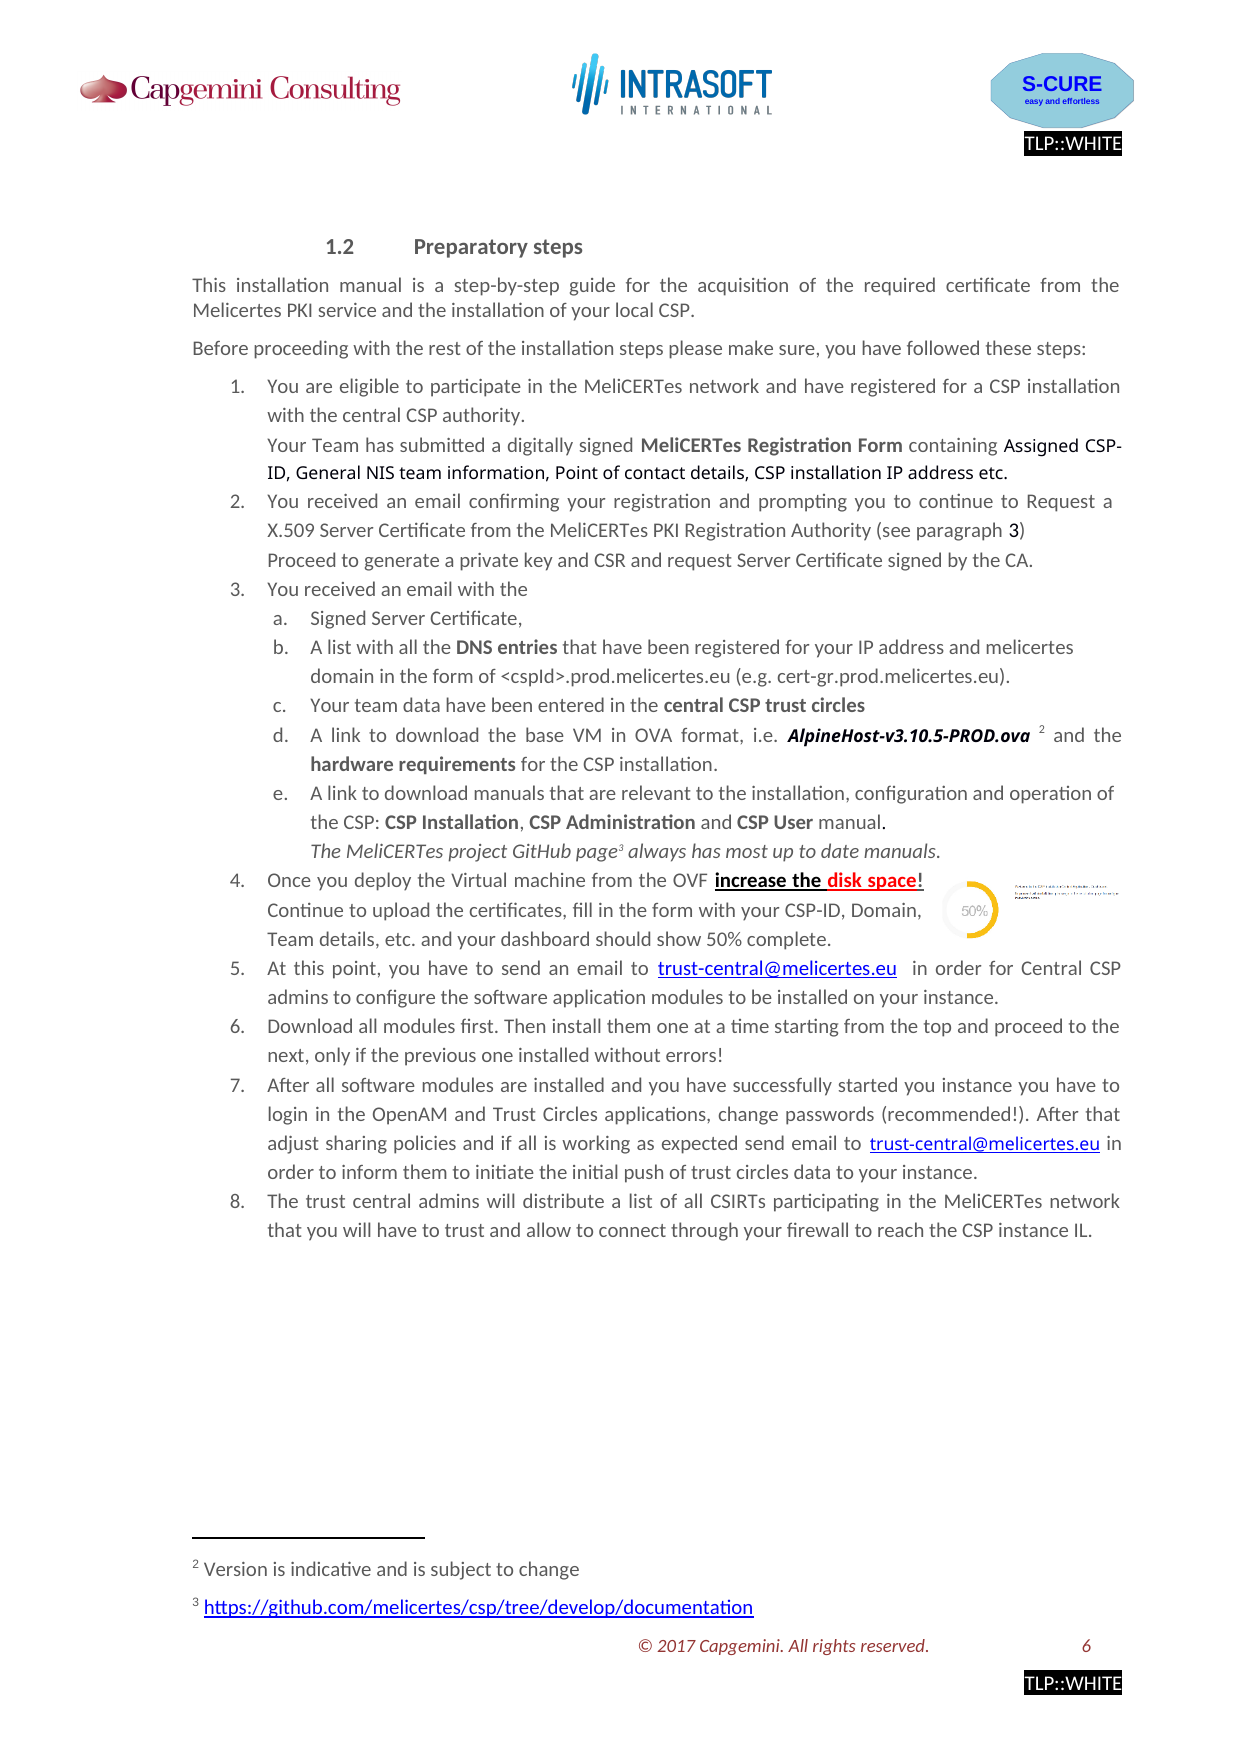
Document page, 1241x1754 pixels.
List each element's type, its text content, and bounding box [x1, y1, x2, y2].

text Before proceeding with the rest of the installation steps please make sure, you have followed these steps: [192, 336, 1122, 361]
picture [571, 52, 773, 116]
list You received an email with the [229, 576, 1122, 601]
list You received an email confirming your registration and prompting you to continue to Request a X.509 Server Certificate from the MeliCERTes PKI Registration Authority (see paragraph 3) [229, 488, 1122, 543]
list A list with all the DNS entries that have been registered for your IP address and melicertes domain in the form of <cspId>.prod.melicertes.eu (e.g. cert-gr.prod.melicertes.eu). [273, 634, 1122, 689]
list Your Team has submitted a digitally signed MeliCERTes Registration Form containing Assigned CSP-ID, General NIS team information, Point of contact details, CSP installation IP address etc. [267, 432, 1122, 485]
list Proceed to generate a private key and CSR and request Server Certificate signed by the CA. [267, 547, 1122, 572]
list After all software modules are installed and you have successfully started you instance you have to login in the OpenAM and Trust Circles applications, change passwords (recommended!). After that adjust sharing policies and if all is working as expected send email to trust-central@melicertes.eu in order to inform them to initiate the initial push of trust circles data to your instance. [229, 1072, 1122, 1185]
list A link to download manuals that are relevant to the installation, configuration and operation of the CSP: CSP Installation, CSP Administration and CSP User manual. [273, 780, 1122, 835]
subtitle Preparatory steps [325, 232, 1122, 260]
list The trust central admins will distribute a list of all CSIRTs participating in the MeliCERTes network that you will have to trust and allow to connect through your firewall to reach the CSP instance IL. [229, 1188, 1122, 1243]
list Download all modules first. Then install them one at a time starting from the top and proceed to the next, only if the previous one installed without errors! [229, 1013, 1122, 1068]
list At this point, you have to send an email to trust-central@melicertes.eu in order for Central CSP admins to configure the software application modules to be installed on your instance. [229, 955, 1122, 1010]
list Signed Server Certificate, [273, 605, 1122, 631]
text This installation manual is a step-by-step guide for the acquisition of the required certificate from the Melicertes PKI service and the installation of your local CSP. [192, 272, 1122, 323]
list The MeliCERTes project GitHub page always has most up to date manuals. [310, 838, 1122, 864]
list You are eligible to participate in the MeliCERTes network and have registered for a CSP installation with the central CSP authority. [229, 373, 1122, 428]
picture [942, 872, 1119, 939]
list Your team data have been entered in the central CSP trust circles [273, 693, 1122, 718]
list Once you deploy the Virtual machine from the OVF increase the disk space! Continue to upload the certificates, fill in the form with your CSP-ID, Domain, Team details, etc. and your dashboard should show 50% complete. [229, 868, 1122, 951]
list A link to download the base VM in OVA format, i.e. AlpineHost-v3.10.5-PROD.ova and the hardware requirements for the CSP installation. [273, 722, 1122, 776]
